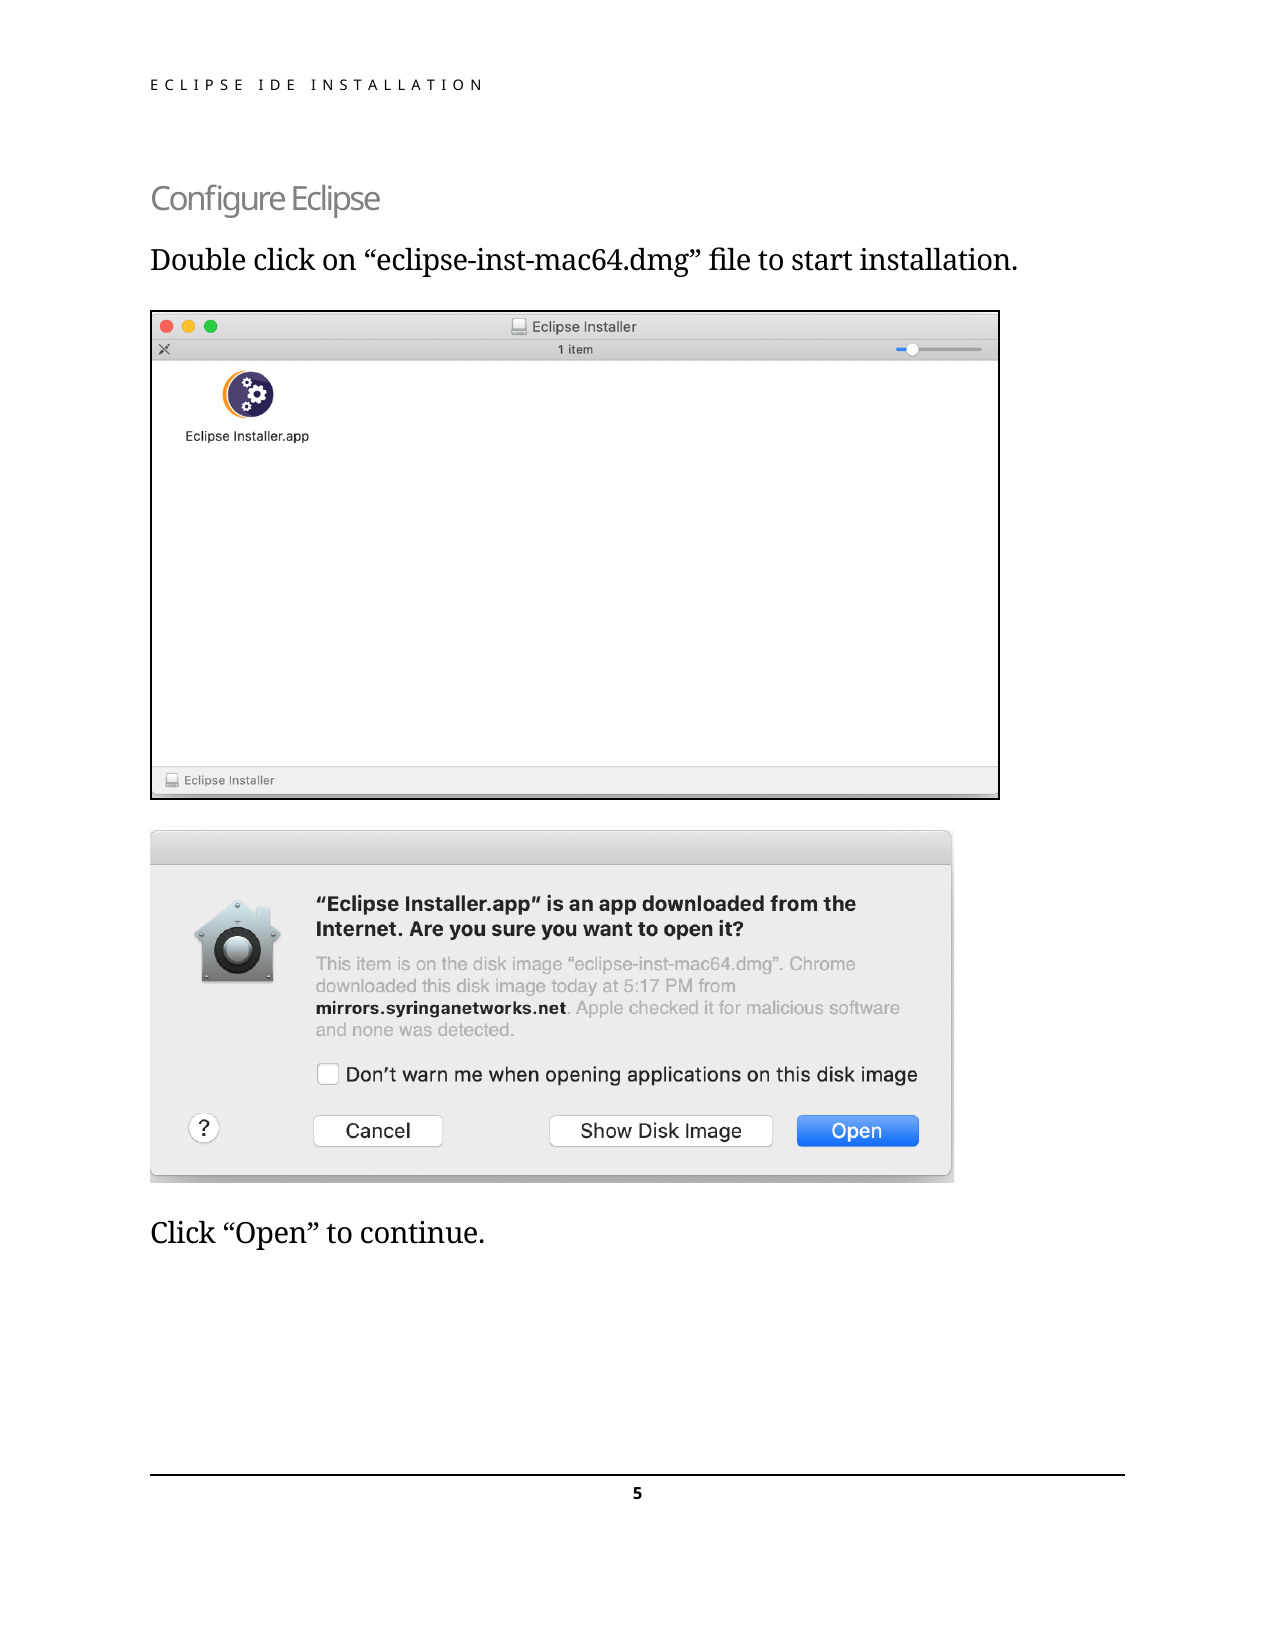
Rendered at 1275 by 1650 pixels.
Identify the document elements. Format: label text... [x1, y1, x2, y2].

picture [150, 830, 955, 1183]
text Double click on “eclipse-inst-mac64.dmg” file to start installation. [150, 240, 1125, 279]
picture [152, 312, 998, 798]
subtitle Configure Eclipse [150, 175, 1125, 220]
text Click “Open” to continue. [150, 1212, 1125, 1252]
